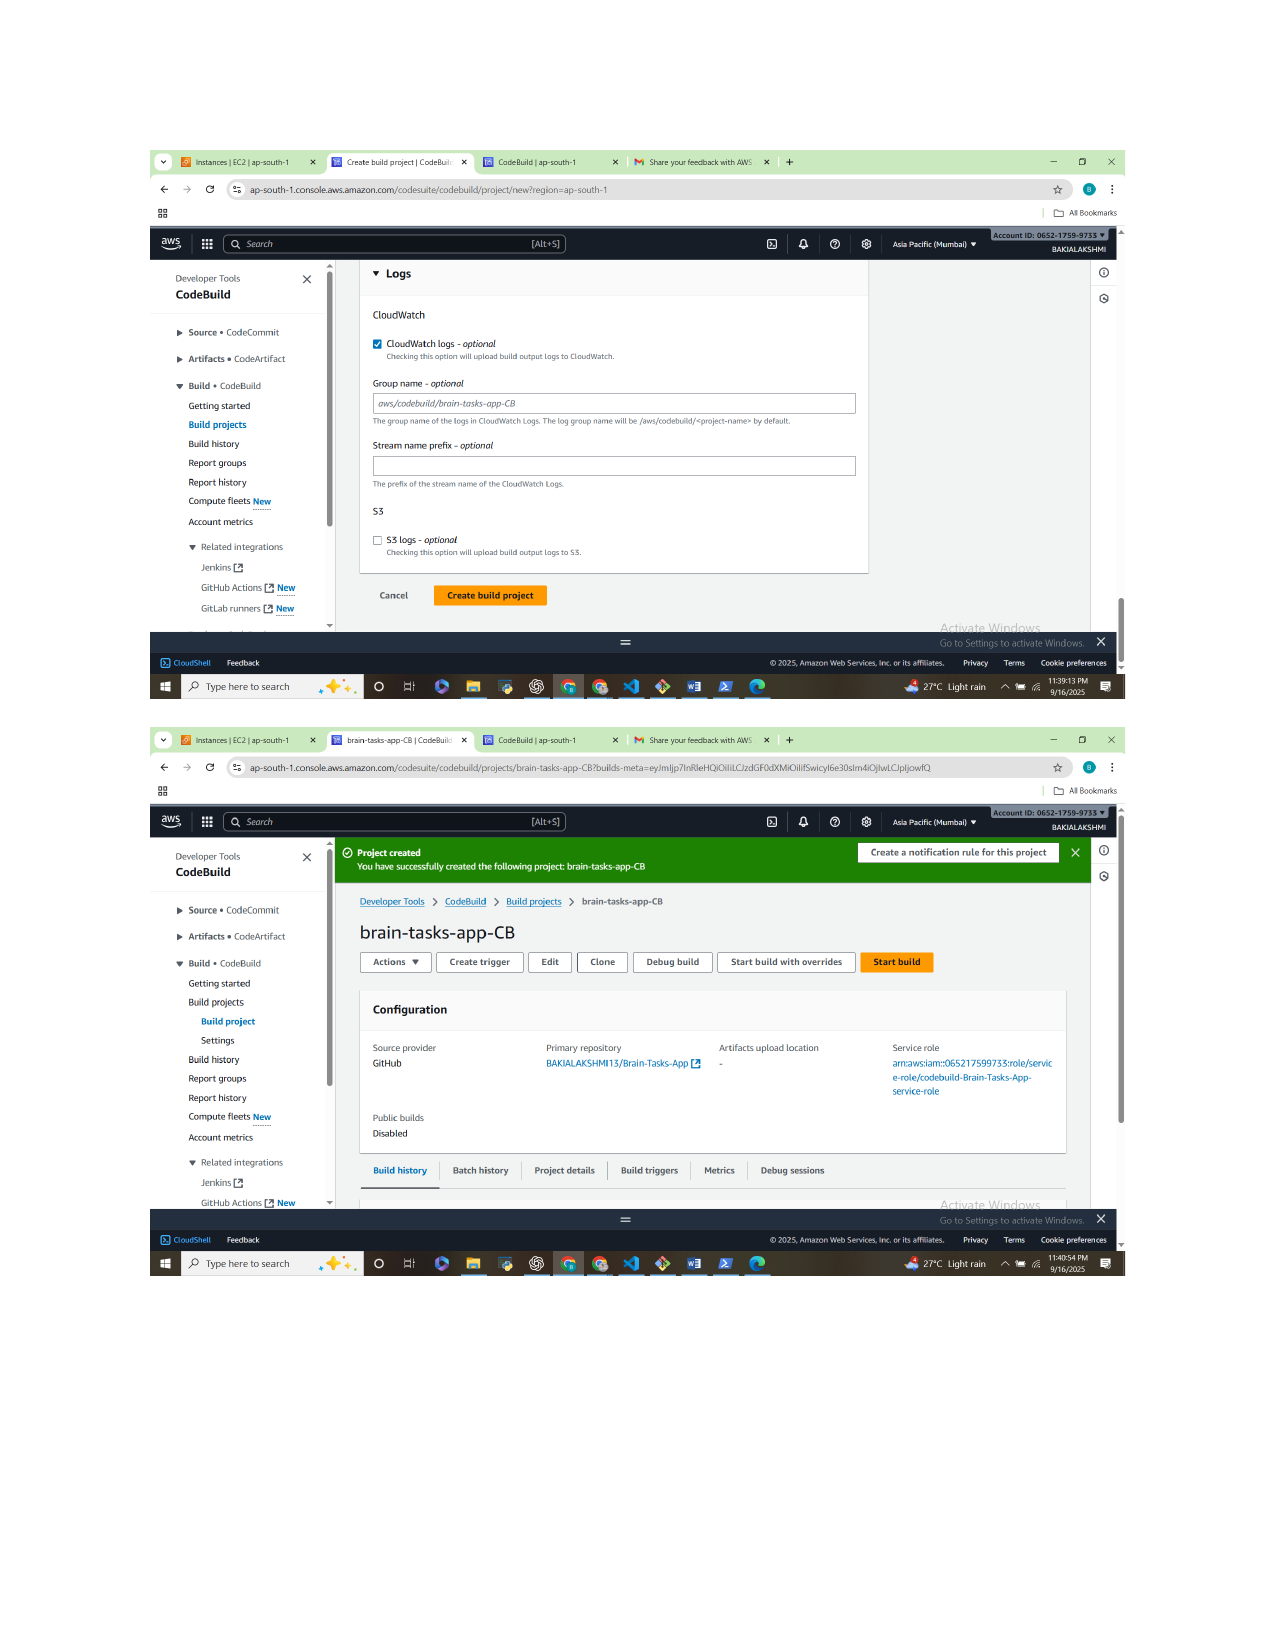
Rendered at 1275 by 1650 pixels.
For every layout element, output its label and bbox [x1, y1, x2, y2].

picture [150, 727, 1125, 1276]
picture [150, 150, 1125, 699]
